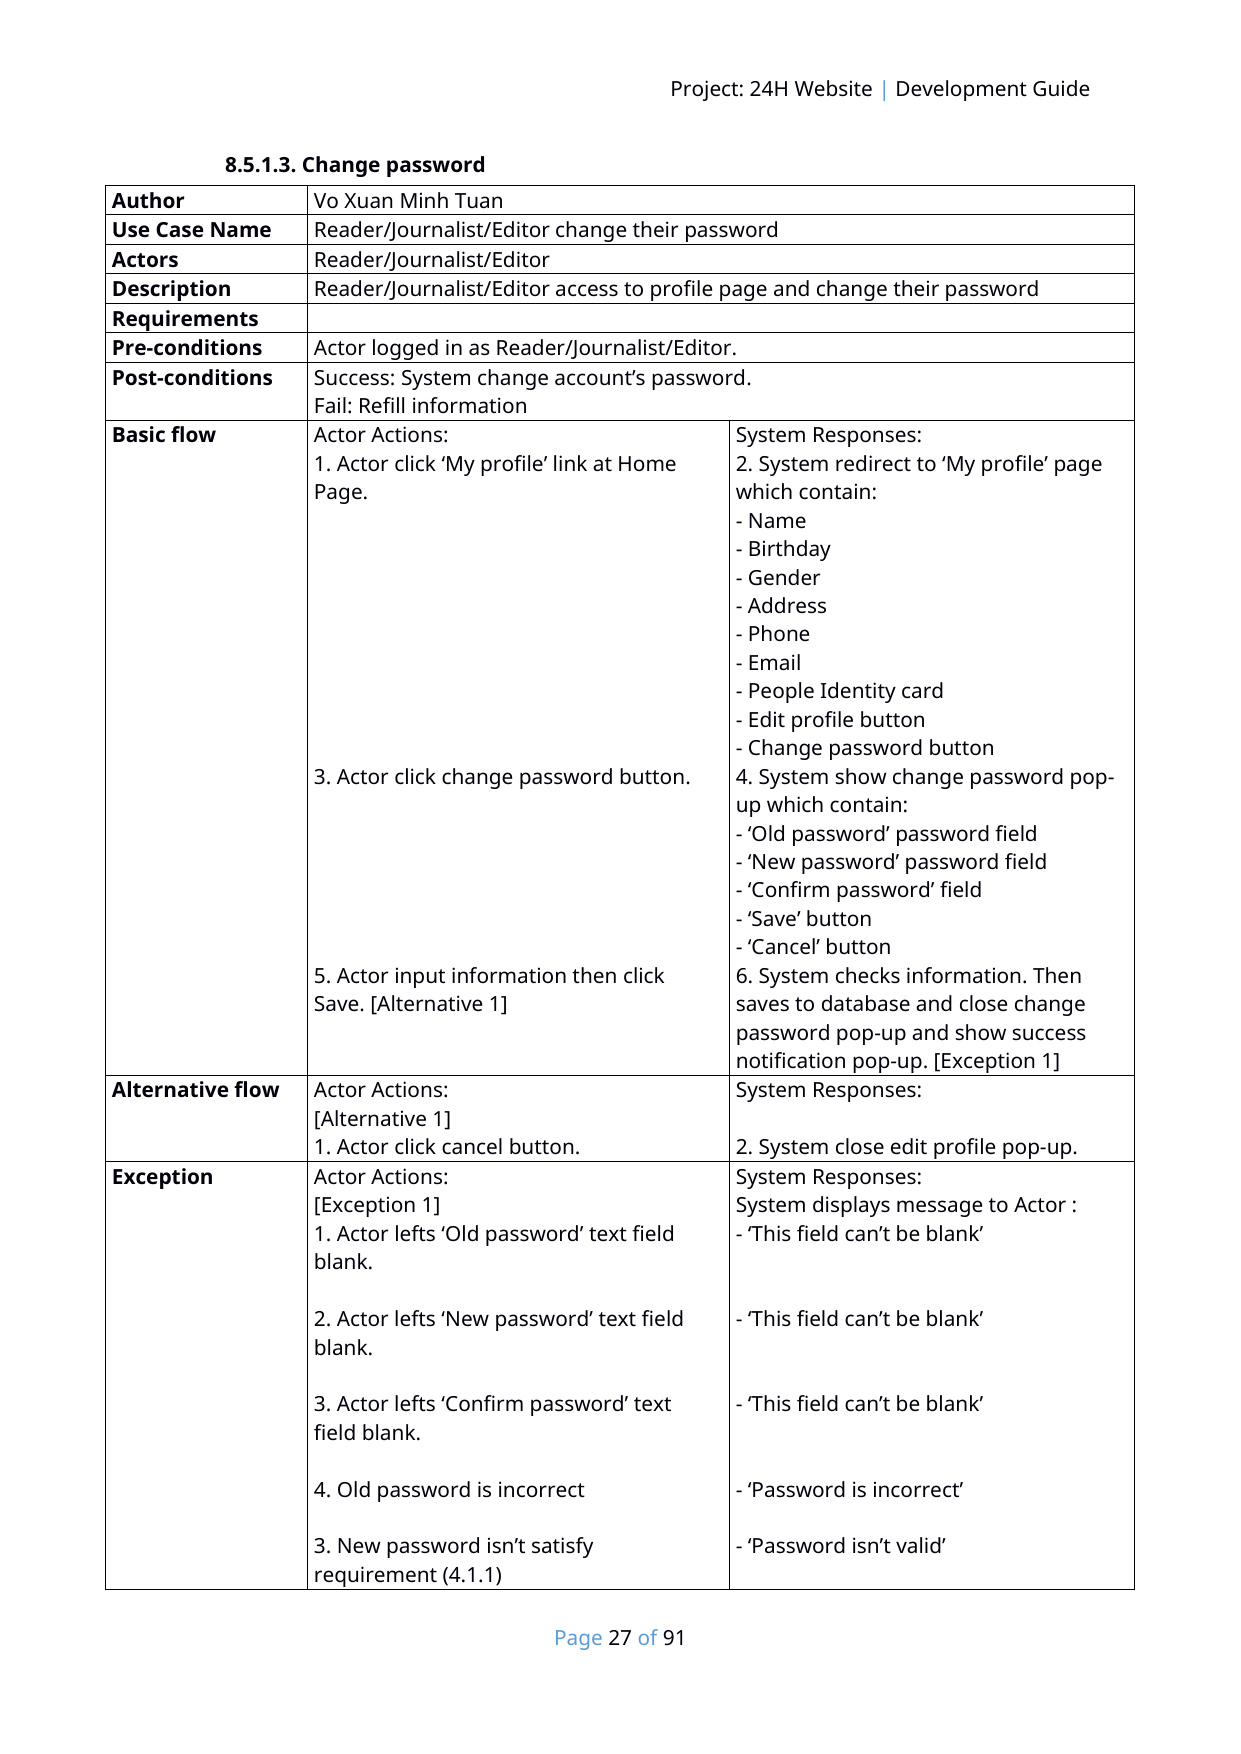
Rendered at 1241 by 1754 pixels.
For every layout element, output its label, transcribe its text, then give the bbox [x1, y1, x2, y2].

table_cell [308, 1162, 729, 1588]
table_cell Actor logged in as Reader/Journalist/Editor. [308, 333, 1134, 362]
table_cell Use Case Name [106, 215, 307, 244]
table_cell Pre-conditions [106, 333, 307, 362]
table_cell System Responses: 2. System close edit profile pop-up. [730, 1076, 1134, 1161]
table_cell Actor Actions: [Alternative 1] 1. Actor click cancel button. [308, 1076, 729, 1161]
table_cell Actors [106, 245, 307, 273]
table_cell Basic flow [106, 421, 307, 1074]
table_cell Requirements [106, 304, 307, 332]
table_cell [730, 1162, 1134, 1588]
table_cell Reader/Journalist/Editor change their password [308, 215, 1134, 244]
table_cell Exception [106, 1162, 307, 1588]
table_cell Reader/Journalist/Editor [308, 245, 1134, 273]
text 8.5.1.3. Change password [150, 150, 1090, 178]
table_cell Actor Actions: 1. Actor click ‘My profile’ link at Home Page. 3. Actor click change password button. 5. Actor input information then click Save. [Alternative 1] [308, 421, 729, 1074]
table_cell [308, 304, 1134, 332]
table_cell Reader/Journalist/Editor access to profile page and change their password [308, 274, 1134, 303]
table_header Author [106, 186, 307, 214]
table_cell System Responses: 2. System redirect to ‘My profile’ page which contain: - Name - Birthday - Gender - Address - Phone - Email - People Identity card - Edit profile button - Change password button 4. System show change password pop-up which contain: - ‘Old password’ password field - ‘New password’ password field - ‘Confirm password’ field - ‘Save’ button - ‘Cancel’ button 6. System checks information. Then saves to database and close change password pop-up and show success notification pop-up. [Exception 1] [730, 421, 1134, 1074]
table_cell Alternative flow [106, 1076, 307, 1161]
table_cell Post-conditions [106, 363, 307, 419]
table_cell Description [106, 274, 307, 303]
table_cell Success: System change account’s password. Fail: Refill information [308, 363, 1134, 419]
table_header Vo Xuan Minh Tuan [308, 186, 1134, 214]
